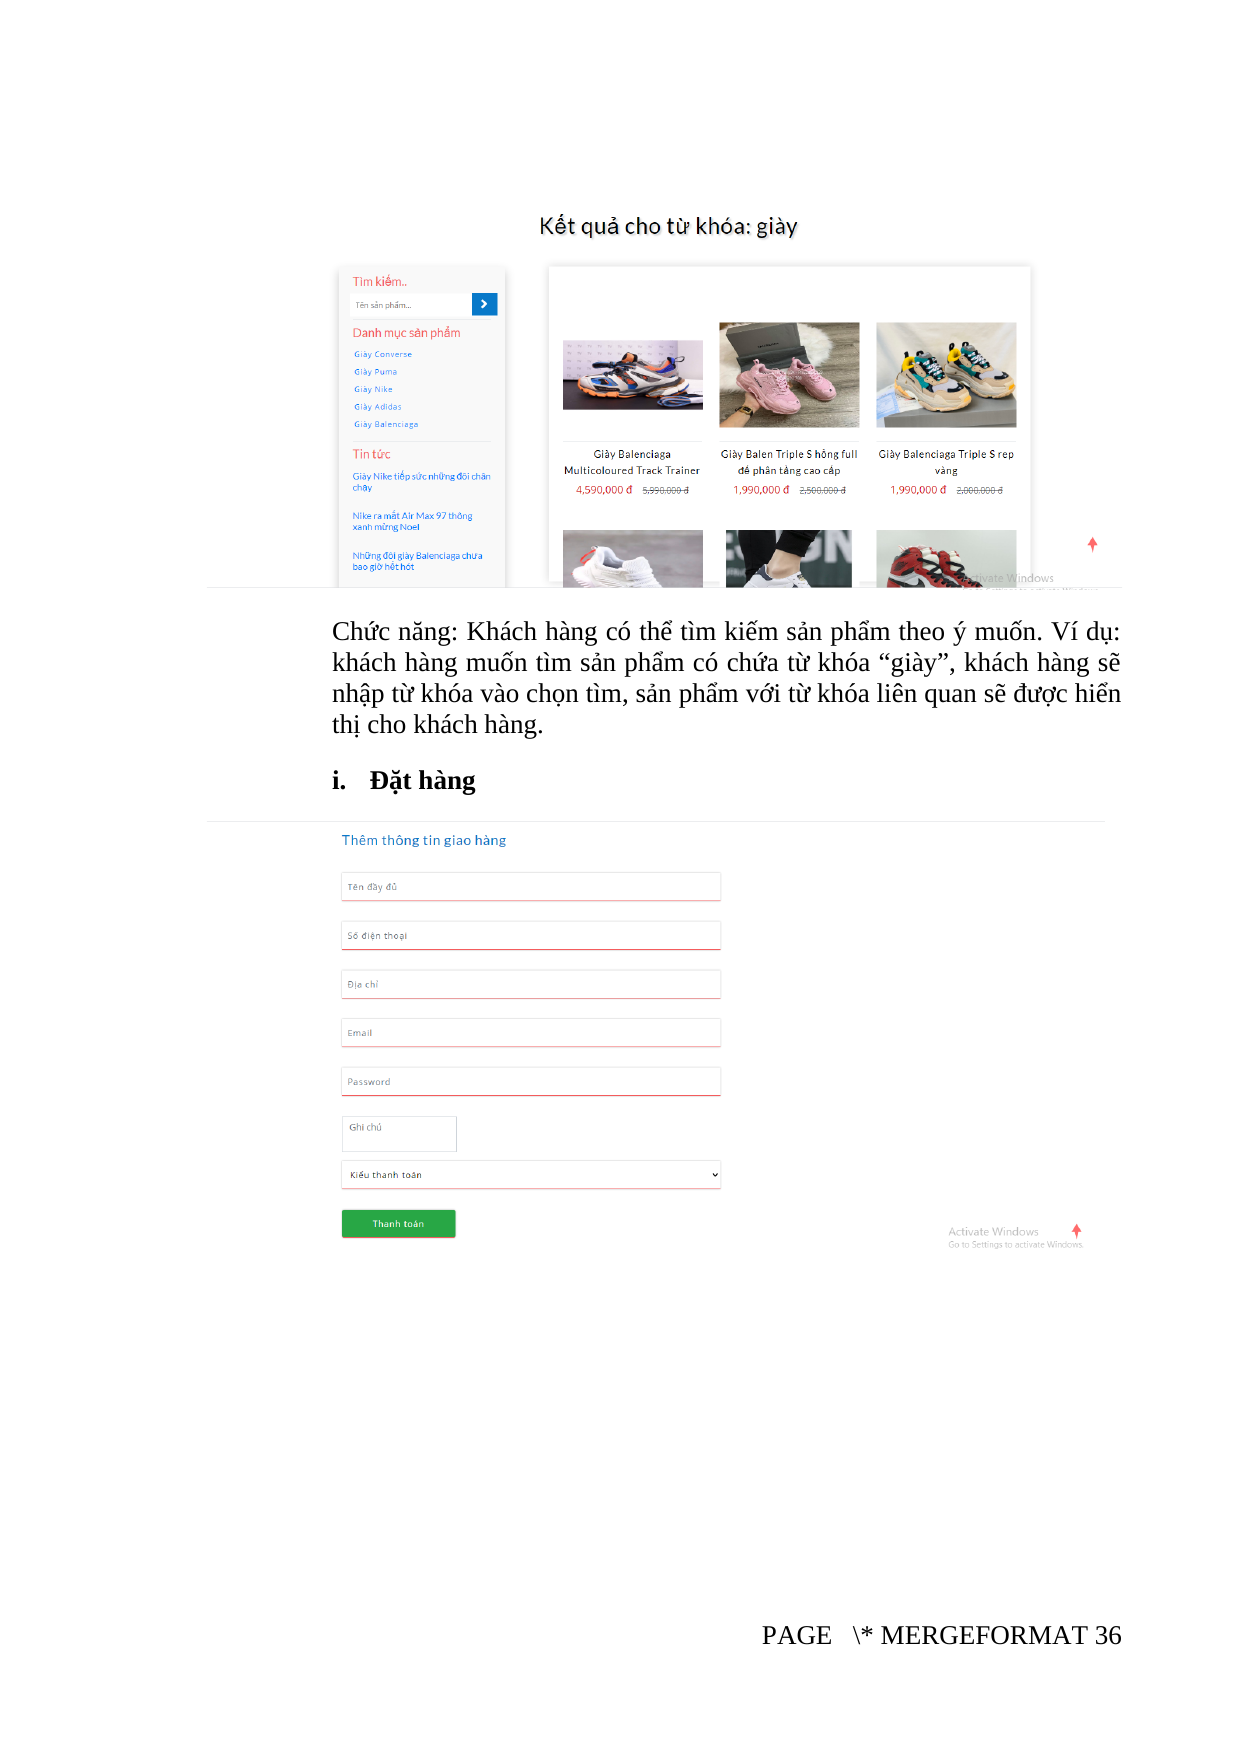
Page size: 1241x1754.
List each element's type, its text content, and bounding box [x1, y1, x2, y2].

list Đặt hàng [332, 764, 1122, 795]
picture [206, 820, 1105, 1273]
text Chức năng: Khách hàng có thể tìm kiếm sản phẩm theo ý muốn. Ví dụ: khách hàng muốn tìm sản phẩm có chứa từ khóa “giày”, khách hàng sẽ nhập từ khóa vào chọn tìm, sản phẩm với từ khóa liên quan sẽ được hiển thị cho khách hàng. [332, 615, 1122, 739]
picture [206, 177, 1123, 590]
